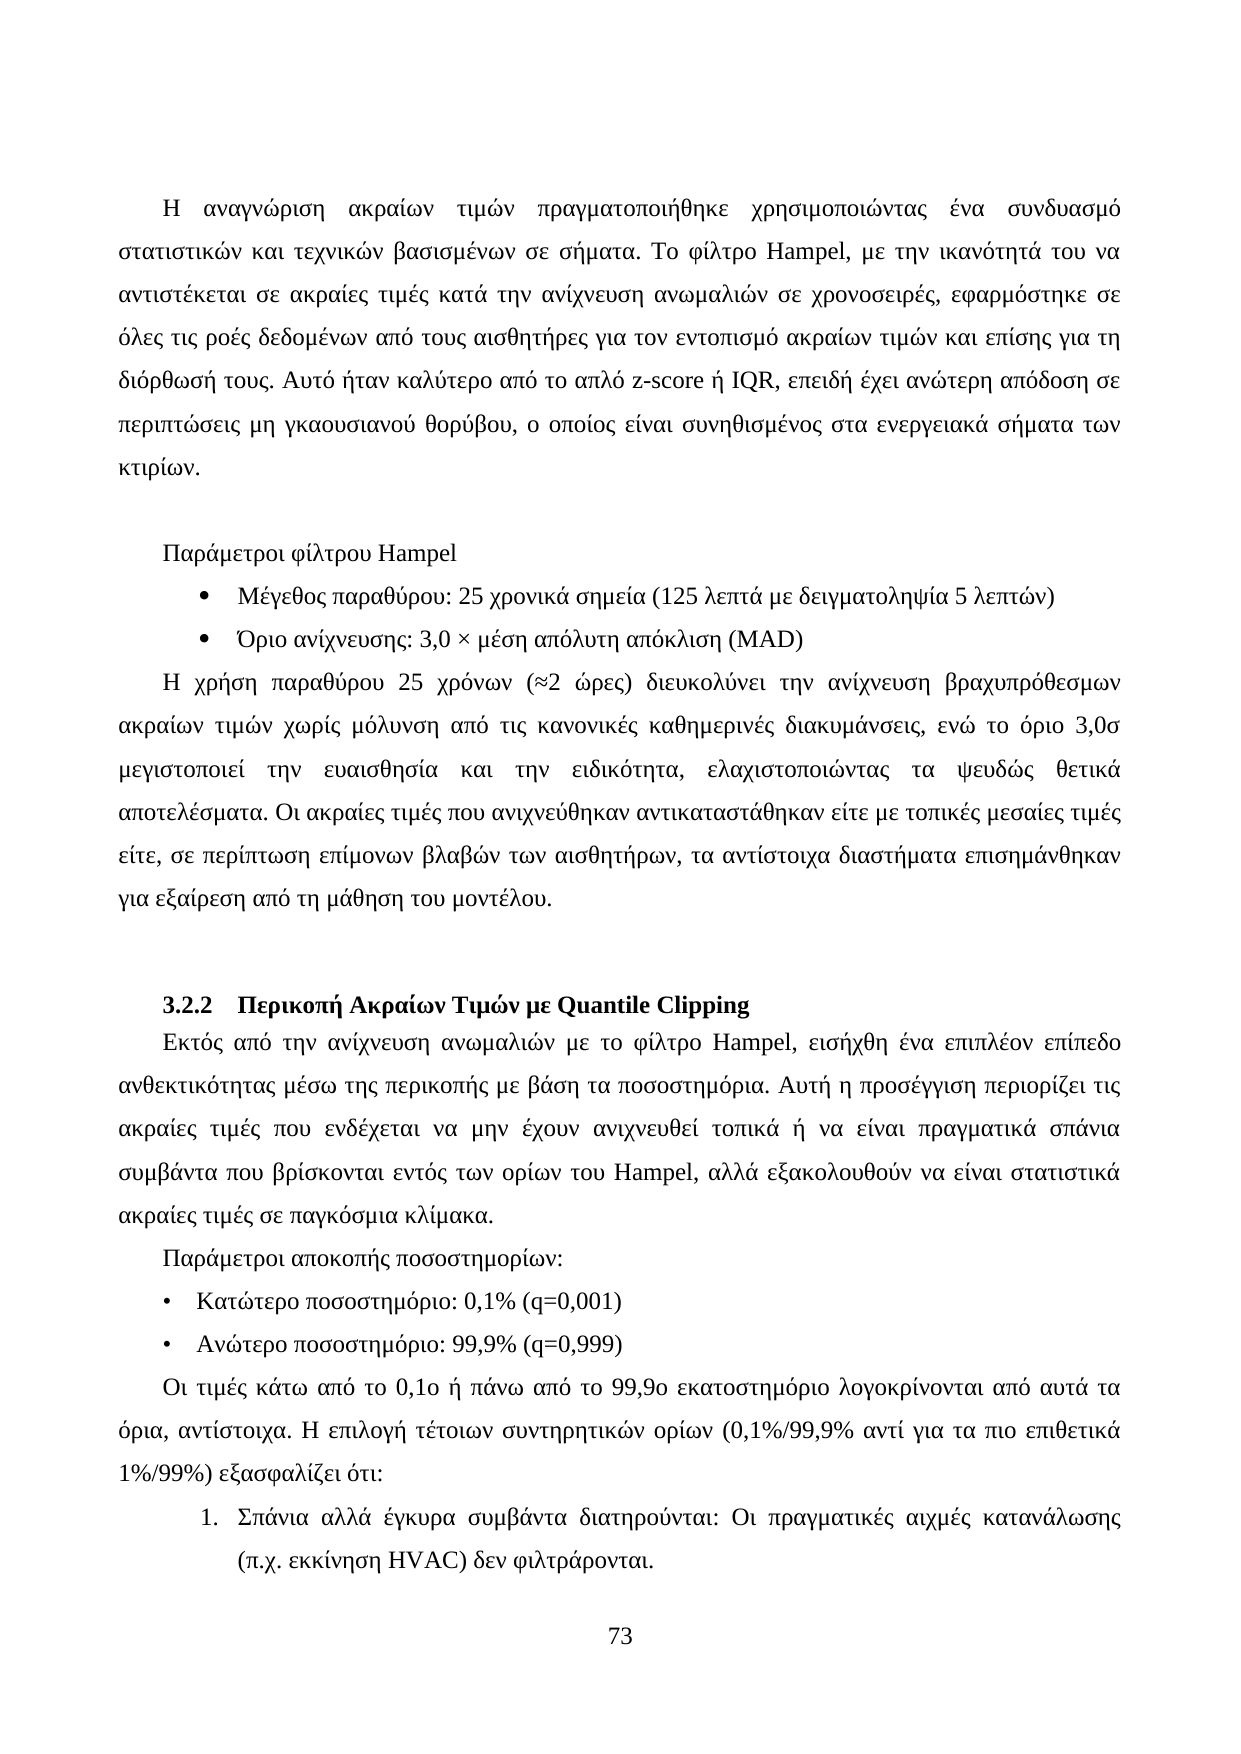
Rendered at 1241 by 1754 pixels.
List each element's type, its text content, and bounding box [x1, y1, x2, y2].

text Εκτός από την ανίχνευση ανωμαλιών με το φίλτρο Hampel, εισήχθη ένα επιπλέον επίπεδο ανθεκτικότητας μέσω της περικοπής με βάση τα ποσοστημόρια. Αυτή η προσέγγιση περιορίζει τις ακραίες τιμές που ενδέχεται να μην έχουν ανιχνευθεί τοπικά ή να είναι πραγματικά σπάνια συμβάντα που βρίσκονται εντός των ορίων του Hampel, αλλά εξακολουθούν να είναι στατιστικά ακραίες τιμές σε παγκόσμια κλίμακα. [118, 1027, 1122, 1228]
subtitle Περικοπή Ακραίων Τιμών με Quantile Clipping [162, 990, 1122, 1019]
text • Κατώτερο ποσοστημόριο: 0,1% (q=0,001) [118, 1286, 1122, 1315]
text Οι τιμές κάτω από το 0,1ο ή πάνω από το 99,9ο εκατοστημόριο λογοκρίνονται από αυτά τα όρια, αντίστοιχα. Η επιλογή τέτοιων συντηρητικών ορίων (0,1%/99,9% αντί για τα πιο επιθετικά 1%/99%) εξασφαλίζει ότι: [118, 1372, 1122, 1487]
text Η χρήση παραθύρου 25 χρόνων (≈2 ώρες) διευκολύνει την ανίχνευση βραχυπρόθεσμων ακραίων τιμών χωρίς μόλυνση από τις κανονικές καθημερινές διακυμάνσεις, ενώ το όριο 3,0σ μεγιστοποιεί την ευαισθησία και την ειδικότητα, ελαχιστοποιώντας τα ψευδώς θετικά αποτελέσματα. Οι ακραίες τιμές που ανιχνεύθηκαν αντικαταστάθηκαν είτε με τοπικές μεσαίες τιμές είτε, σε περίπτωση επίμονων βλαβών των αισθητήρων, τα αντίστοιχα διαστήματα επισημάνθηκαν για εξαίρεση από τη μάθηση του μοντέλου. [118, 667, 1122, 912]
text Παράμετροι φίλτρου Hampel [118, 538, 1122, 567]
text Παράμετροι αποκοπής ποσοστημορίων: [118, 1243, 1122, 1272]
list Όριο ανίχνευσης: 3,0 × μέση απόλυτη απόκλιση (MAD) [200, 624, 1122, 653]
list Μέγεθος παραθύρου: 25 χρονικά σημεία (125 λεπτά με δειγματοληψία 5 λεπτών) [200, 581, 1122, 610]
text Η αναγνώριση ακραίων τιμών πραγματοποιήθηκε χρησιμοποιώντας ένα συνδυασμό στατιστικών και τεχνικών βασισμένων σε σήματα. Το φίλτρο Hampel, με την ικανότητά του να αντιστέκεται σε ακραίες τιμές κατά την ανίχνευση ανωμαλιών σε χρονοσειρές, εφαρμόστηκε σε όλες τις ροές δεδομένων από τους αισθητήρες για τον εντοπισμό ακραίων τιμών και επίσης για τη διόρθωσή τους. Αυτό ήταν καλύτερο από το απλό z-score ή IQR, επειδή έχει ανώτερη απόδοση σε περιπτώσεις μη γκαουσιανού θορύβου, ο οποίος είναι συνηθισμένος στα ενεργειακά σήματα των κτιρίων. [118, 193, 1122, 481]
text • Ανώτερο ποσοστημόριο: 99,9% (q=0,999) [118, 1329, 1122, 1358]
list Σπάνια αλλά έγκυρα συμβάντα διατηρούνται: Οι πραγματικές αιχμές κατανάλωσης (π.χ. εκκίνηση HVAC) δεν φιλτράρονται. [200, 1502, 1122, 1573]
